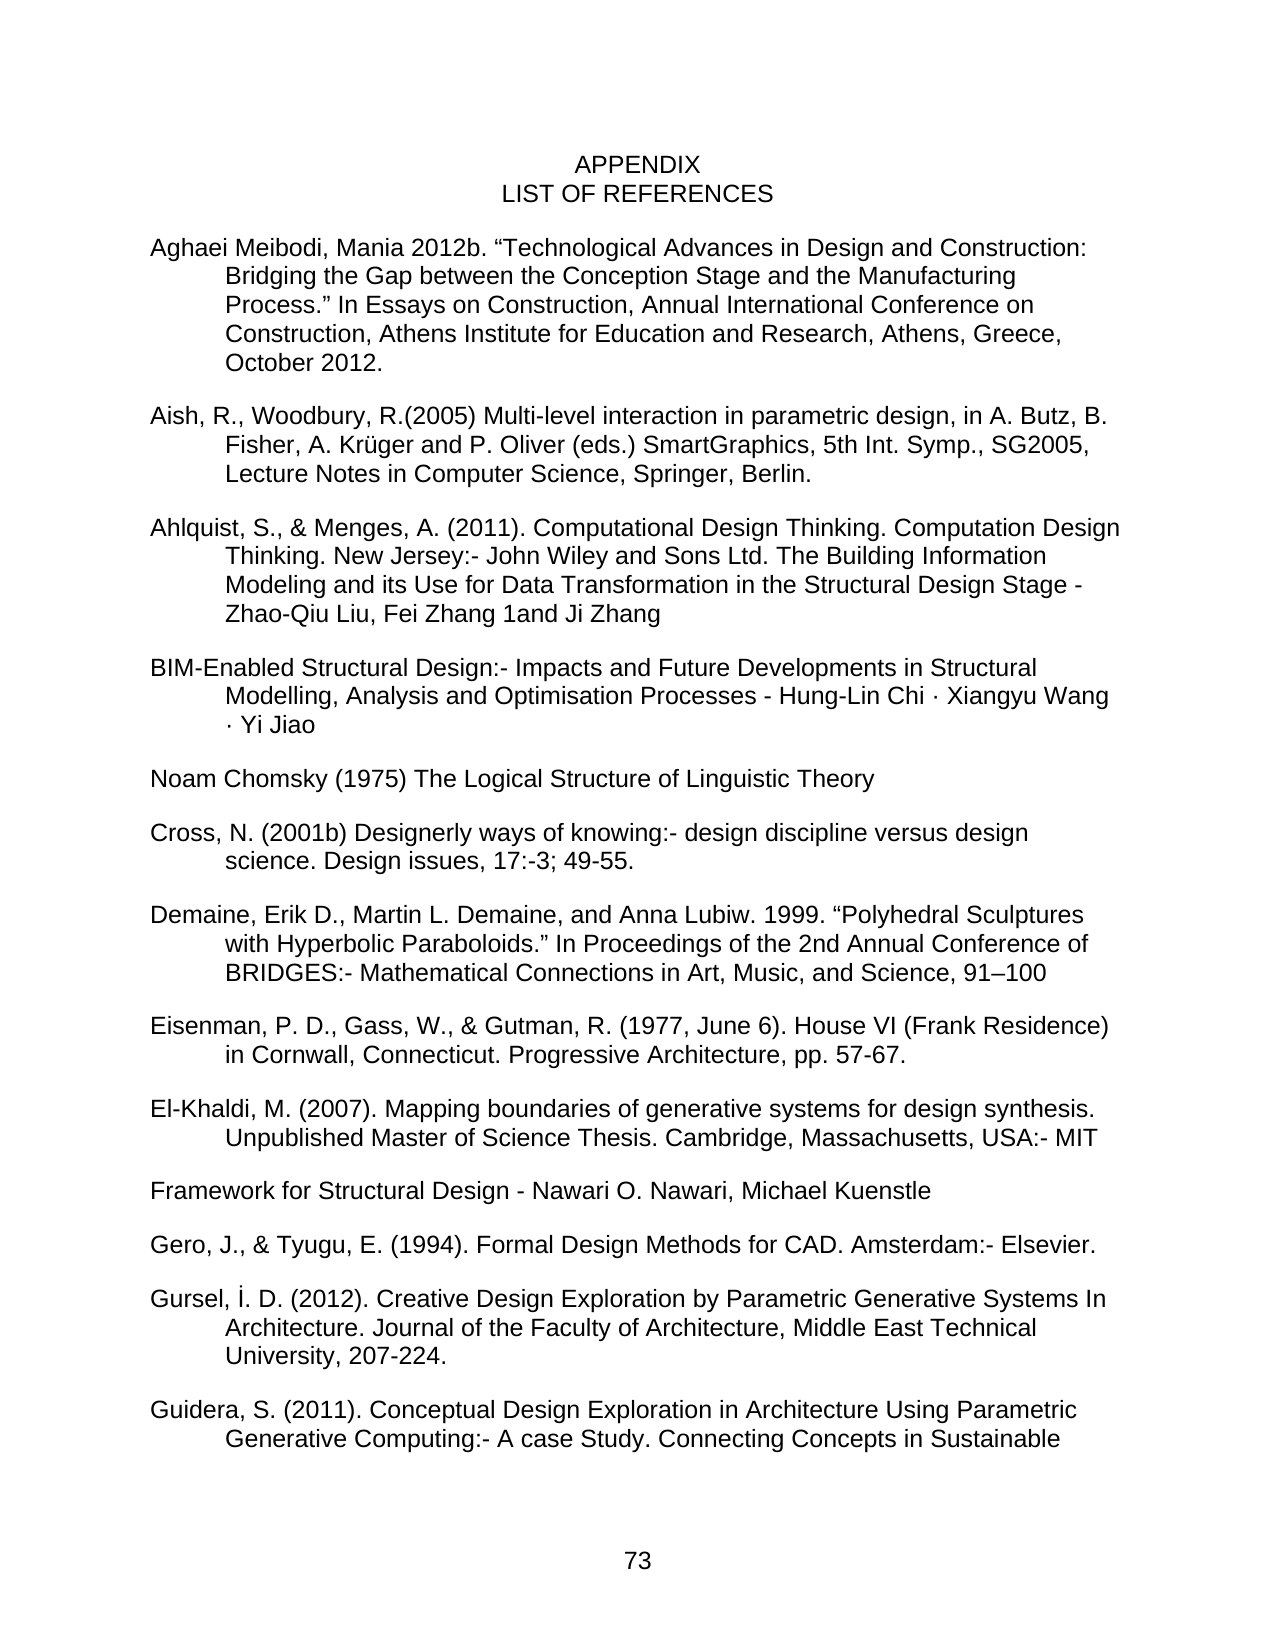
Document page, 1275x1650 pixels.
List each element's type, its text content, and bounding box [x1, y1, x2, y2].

text Eisenman, P. D., Gass, W., & Gutman, R. (1977, June 6). House VI (Frank Residence) in Cornwall, Connecticut. Progressive Architecture, pp. 57-67. [150, 1011, 1125, 1069]
text Ahlquist, S., & Menges, A. (2011). Computational Design Thinking. Computation Design Thinking. New Jersey:- John Wiley and Sons Ltd. The Building Information Modeling and its Use for Data Transformation in the Structural Design Stage - Zhao-Qiu Liu, Fei Zhang 1and Ji Zhang [150, 512, 1125, 627]
text Aghaei Meibodi, Mania 2012b. “Technological Advances in Design and Construction: Bridging the Gap between the Conception Stage and the Manufacturing Process.” In Essays on Construction, Annual International Conference on Construction, Athens Institute for Education and Research, Athens, Greece, October 2012. [150, 232, 1125, 376]
text BIM-Enabled Structural Design:- Impacts and Future Developments in Structural Modelling, Analysis and Optimisation Processes - Hung-Lin Chi · Xiangyu Wang · Yi Jiao [150, 652, 1125, 739]
text Gero, J., & Tyugu, E. (1994). Formal Design Methods for CAD. Amsterdam:- Elsevier. [150, 1230, 1125, 1259]
text El-Khaldi, M. (2007). Mapping boundaries of generative systems for design synthesis. Unpublished Master of Science Thesis. Cambridge, Massachusetts, USA:- MIT [150, 1094, 1125, 1151]
title LIST OF REFERENCES [150, 179, 1125, 207]
text Framework for Structural Design - Nawari O. Nawari, Michael Kuenstle [150, 1176, 1125, 1205]
text Demaine, Erik D., Martin L. Demaine, and Anna Lubiw. 1999. “Polyhedral Sculptures with Hyperbolic Paraboloids.” In Proceedings of the 2nd Annual Conference of BRIDGES:- Mathematical Connections in Art, Music, and Science, 91–100 [150, 900, 1125, 986]
text Aish, R., Woodbury, R.(2005) Multi-level interaction in parametric design, in A. Butz, B. Fisher, A. Krüger and P. Oliver (eds.) SmartGraphics, 5th Int. Symp., SG2005, Lecture Notes in Computer Science, Springer, Berlin. [150, 401, 1125, 487]
text APPENDIX [150, 150, 1125, 179]
text Cross, N. (2001b) Designerly ways of knowing:- design discipline versus design science. Design issues, 17:-3; 49-55. [150, 817, 1125, 875]
text Noam Chomsky (1975) The Logical Structure of Linguistic Theory [150, 764, 1125, 792]
text Gursel, İ. D. (2012). Creative Design Exploration by Parametric Generative Systems In Architecture. Journal of the Faculty of Architecture, Middle East Technical University, 207-224. [150, 1284, 1125, 1370]
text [150, 1395, 1125, 1452]
